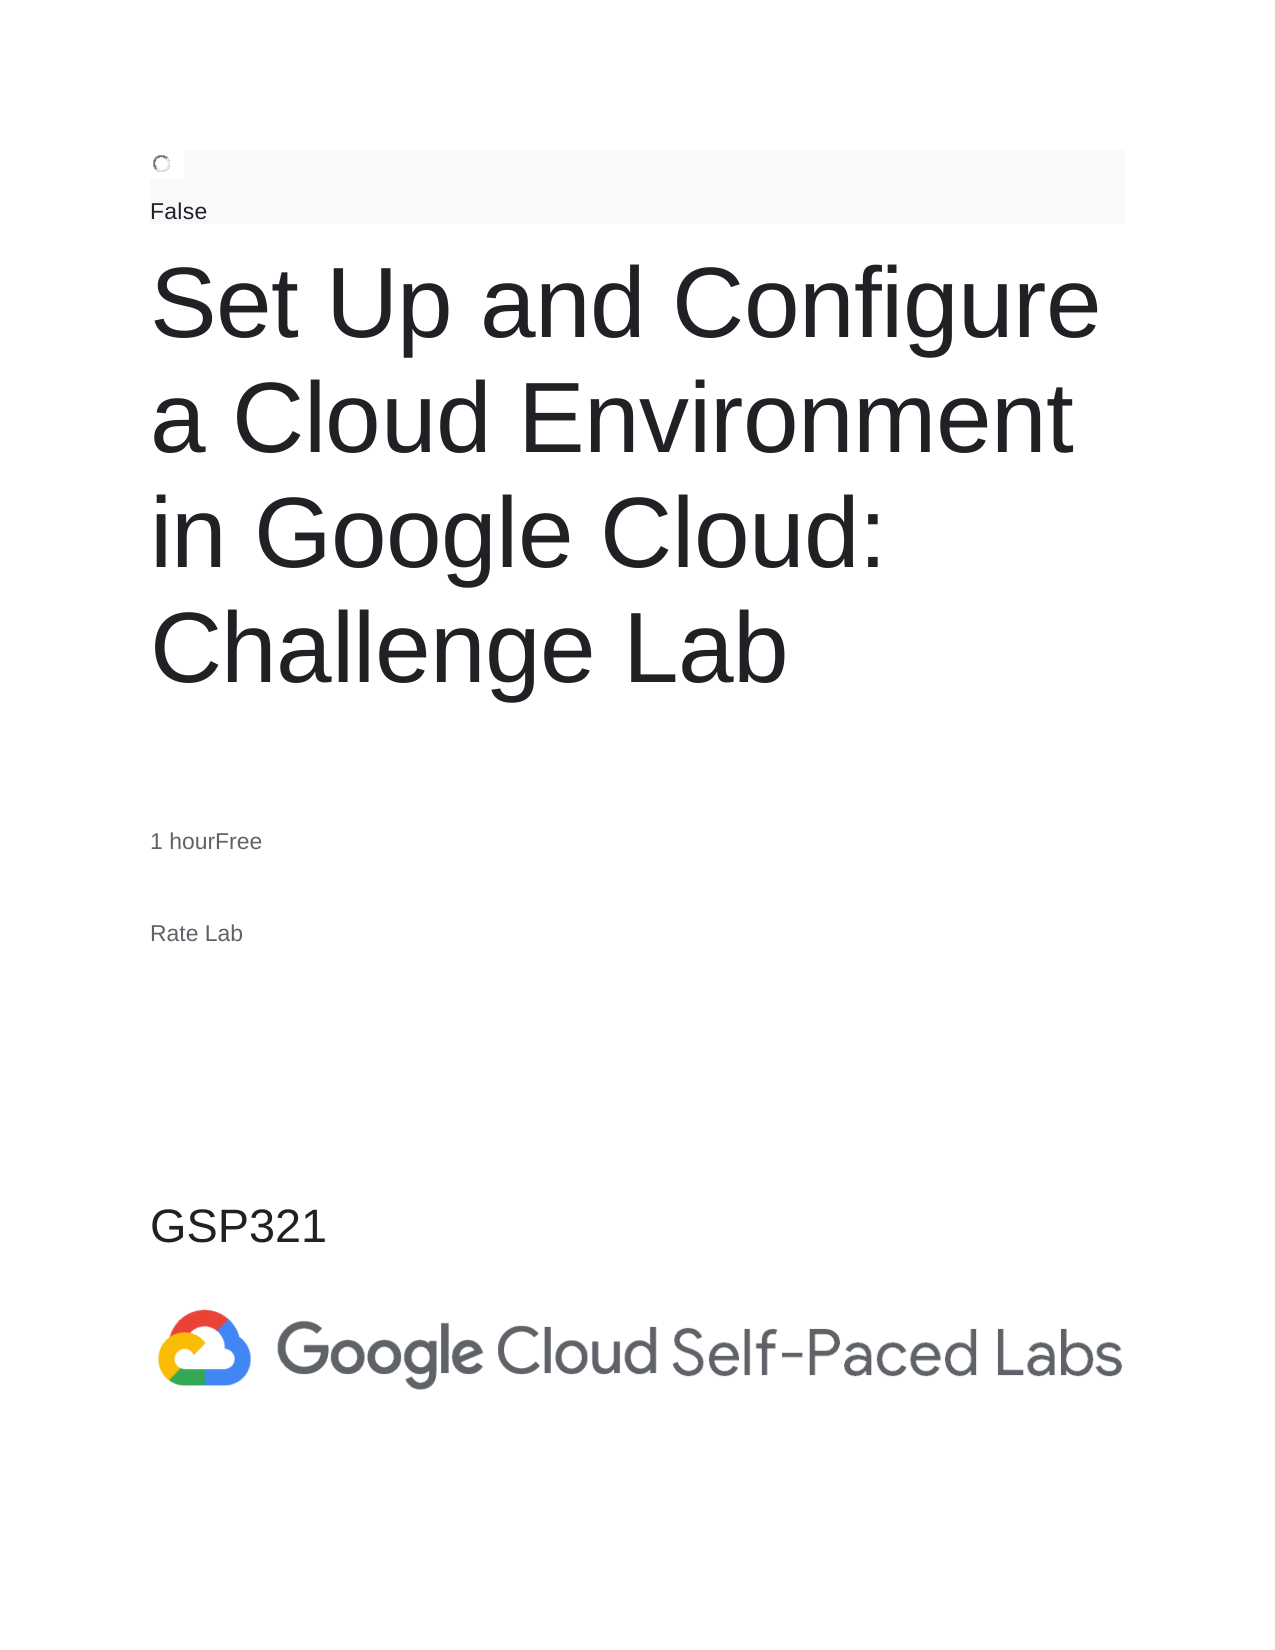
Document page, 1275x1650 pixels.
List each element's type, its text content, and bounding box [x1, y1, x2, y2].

text Rate Lab [150, 920, 1125, 947]
picture [150, 1306, 1125, 1395]
text False [150, 198, 1125, 224]
subtitle GSP321 [150, 1199, 1125, 1253]
subtitle Set Up and Configure a Cloud Environment in Google Cloud: Challenge Lab [150, 243, 1125, 703]
text 1 hourFree [150, 828, 1125, 854]
